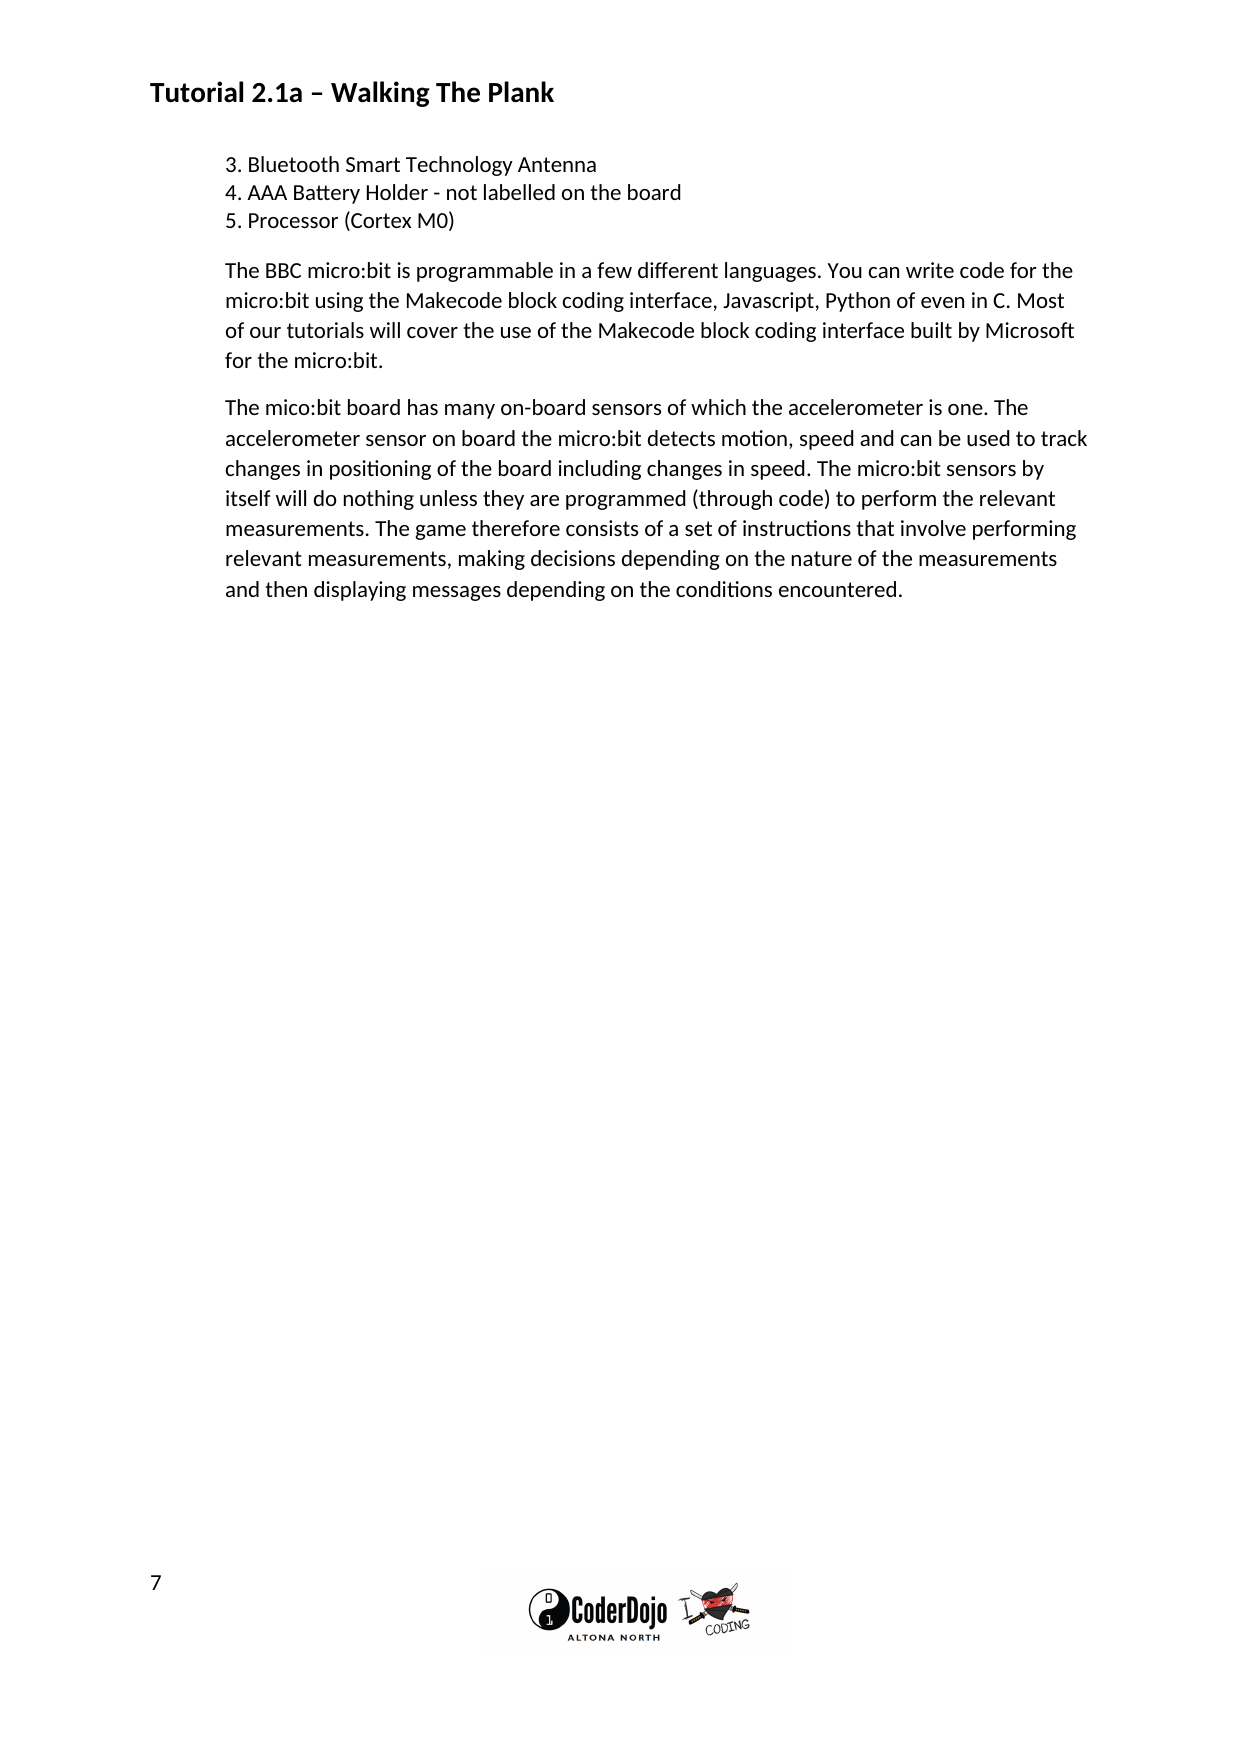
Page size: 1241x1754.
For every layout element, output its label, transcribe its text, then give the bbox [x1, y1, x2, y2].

text The mico:bit board has many on-board sensors of which the accelerometer is one. The accelerometer sensor on board the micro:bit detects motion, speed and can be used to track changes in positioning of the board including changes in speed. The micro:bit sensors by itself will do nothing unless they are programmed (through code) to perform the relevant measurements. The game therefore consists of a set of instructions that involve performing relevant measurements, making decisions depending on the nature of the measurements and then displaying messages depending on the conditions encountered. [225, 393, 1090, 603]
text 1. Accelerometer 2. Compass 3. Bluetooth Smart Technology Antenna 4. AAA Battery Holder - not labelled on the board 5. Processor (Cortex M0) [225, 150, 1090, 234]
picture [486, 1568, 792, 1653]
text The BBC micro:bit is programmable in a few different languages. You can write code for the micro:bit using the Makecode block coding interface, Javascript, Python of even in C. Most of our tutorials will cover the use of the Makecode block coding interface built by Microsoft for the micro:bit. [225, 256, 1090, 374]
